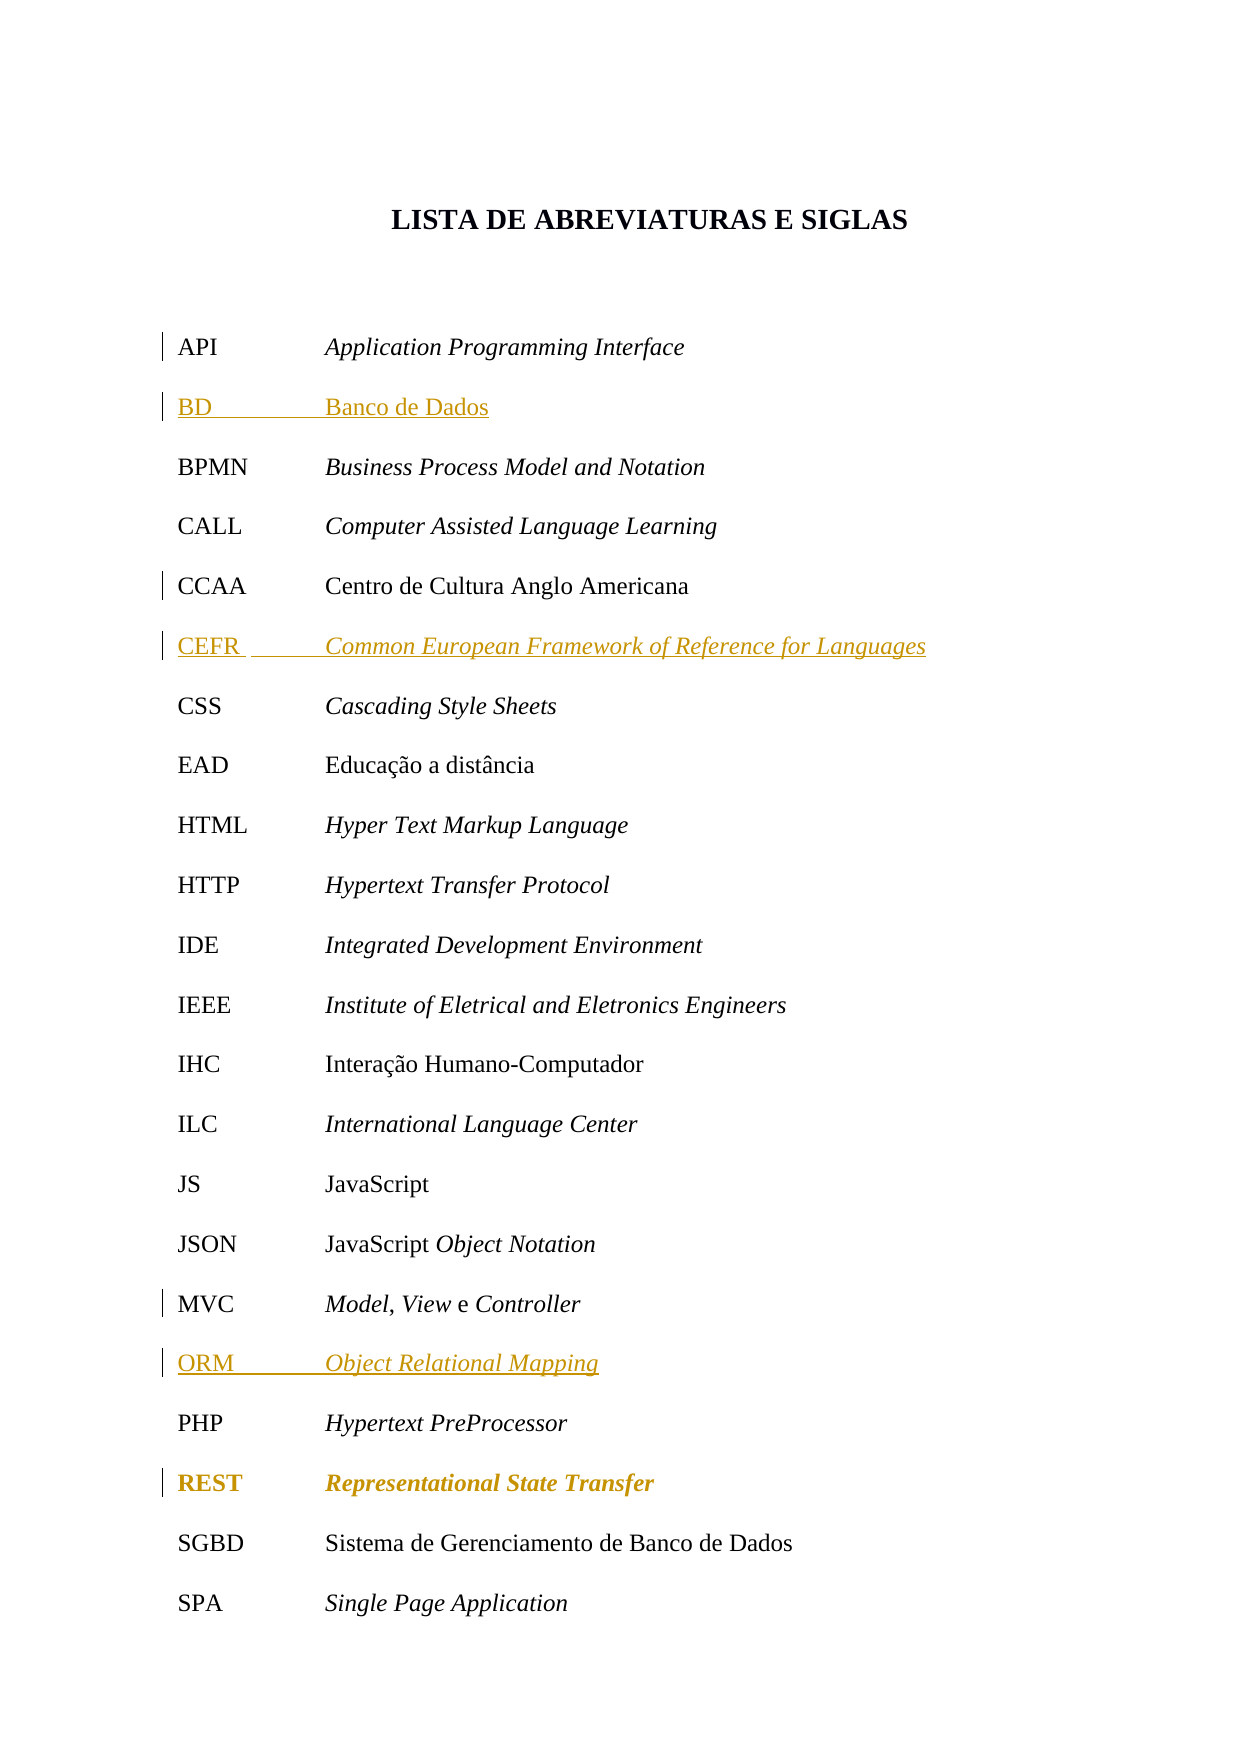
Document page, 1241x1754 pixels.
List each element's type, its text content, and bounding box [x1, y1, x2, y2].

text HTML Hyper Text Markup Language [177, 810, 1122, 839]
text JSON JavaScript Object Notation [177, 1229, 1122, 1258]
text PHP Hypertext PreProcessor [177, 1408, 1122, 1437]
text REST Representational State Transfer [177, 1468, 1122, 1497]
text SGBD Sistema de Gerenciamento de Banco de Dados [177, 1528, 1122, 1557]
text JS JavaScript [177, 1169, 1122, 1198]
text CALL Computer Assisted Language Learning [177, 511, 1122, 540]
text MVC Model, View e Controller [177, 1289, 1122, 1317]
text BPMN Business Process Model and Notation [177, 452, 1122, 480]
text IDE Integrated Development Environment [177, 930, 1122, 959]
text IEEE Institute of Eletrical and Eletronics Engineers [177, 990, 1122, 1018]
text CSS Cascading Style Sheets [177, 691, 1122, 719]
text ILC International Language Center [177, 1109, 1122, 1138]
text IHC Interação Humano-Computador [177, 1049, 1122, 1078]
text SPA Single Page Application [177, 1588, 1122, 1616]
text CCAA Centro de Cultura Anglo Americana [177, 571, 1122, 600]
text EAD Educação a distância [177, 751, 1122, 779]
text HTTP Hypertext Transfer Protocol [177, 870, 1122, 899]
text API Application Programming Interface [177, 332, 1122, 361]
subtitle LISTA DE ABREVIATURAS E SIGLAS [177, 202, 1122, 236]
